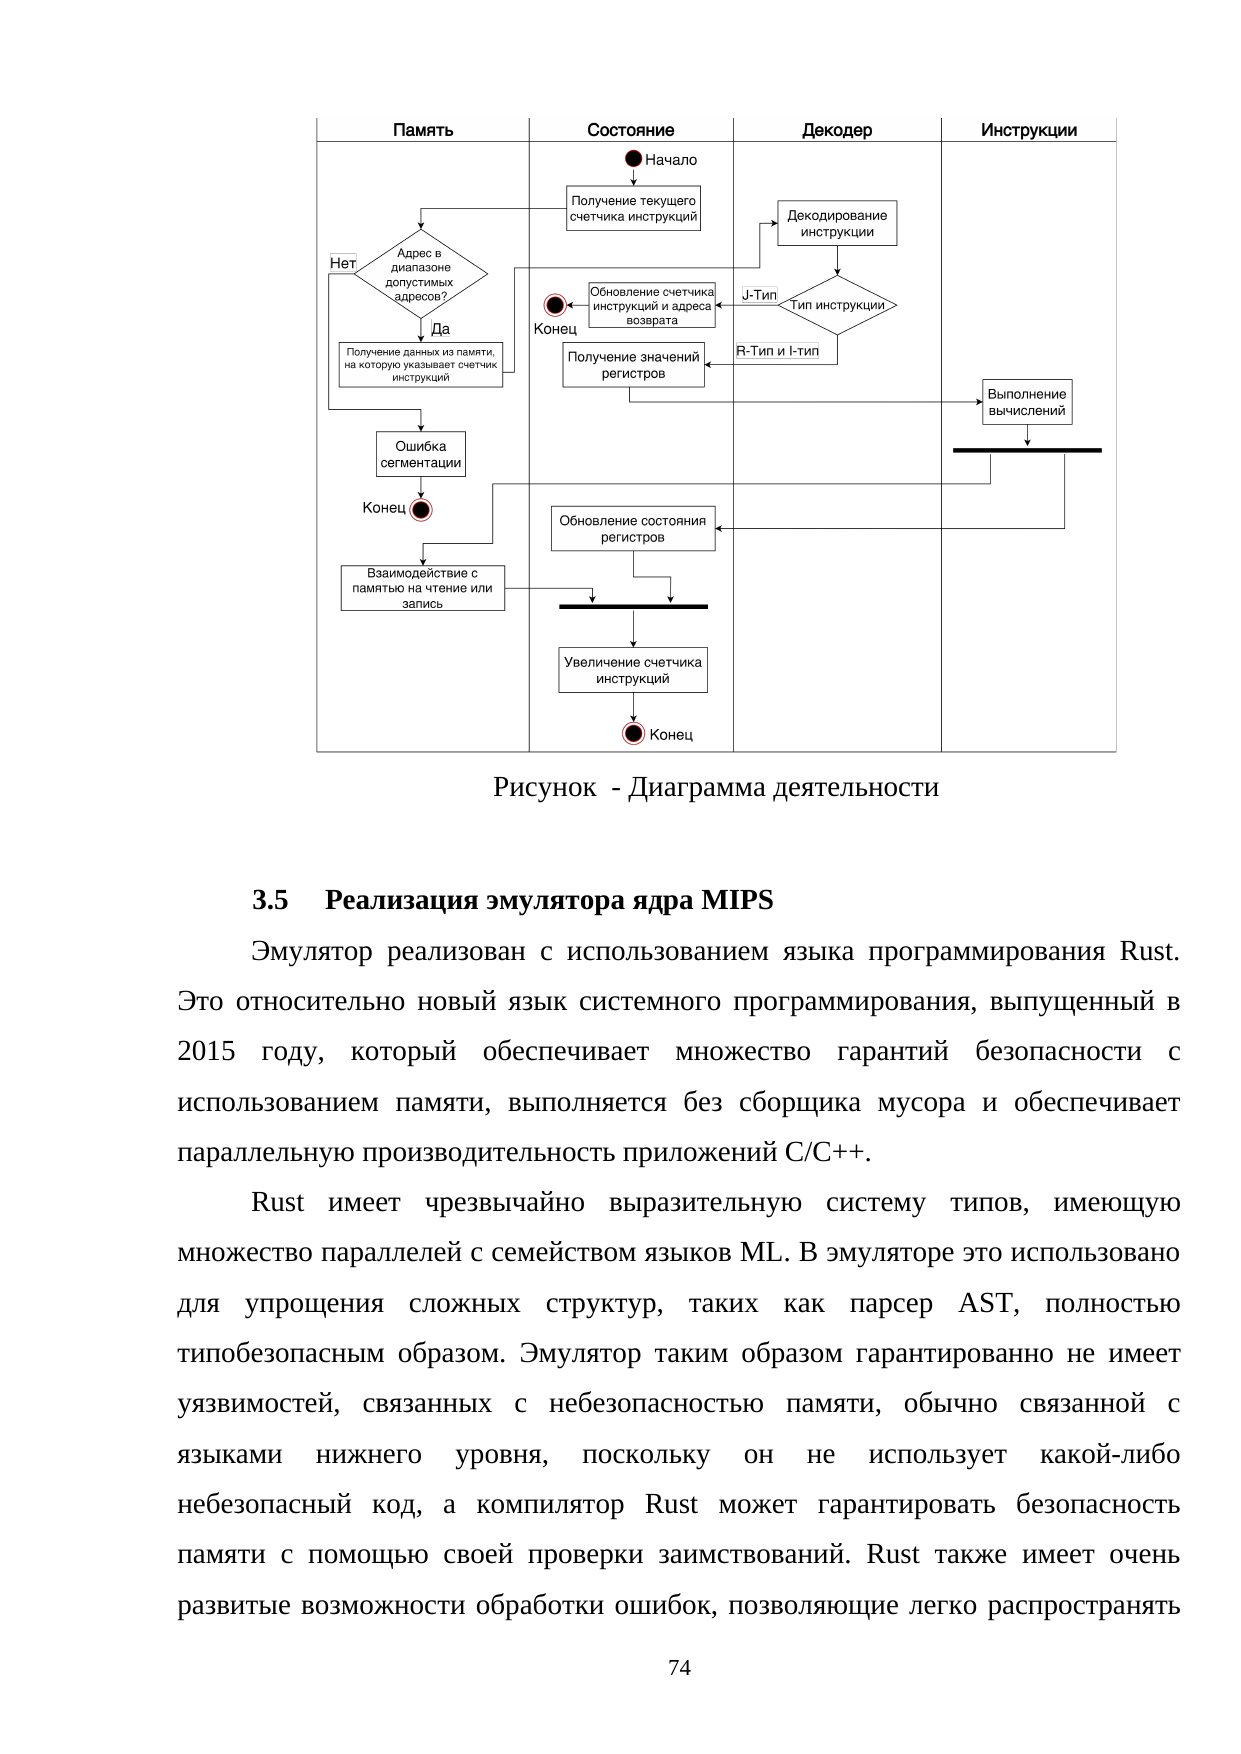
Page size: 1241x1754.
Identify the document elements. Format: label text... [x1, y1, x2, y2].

subtitle Реализация эмулятора ядра MIPS [177, 882, 1182, 916]
text Эмулятор реализован с использованием языка программирования Rust. Это относительно новый язык системного программирования, выпущенный в 2015 году, который обеспечивает множество гарантий безопасности с использованием памяти, выполняется без сборщика мусора и обеспечивает параллельную производительность приложений C/C++. [177, 933, 1182, 1167]
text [177, 1184, 1182, 1620]
text Рисунок - Диаграмма деятельности [177, 769, 1182, 803]
picture [316, 118, 1117, 753]
